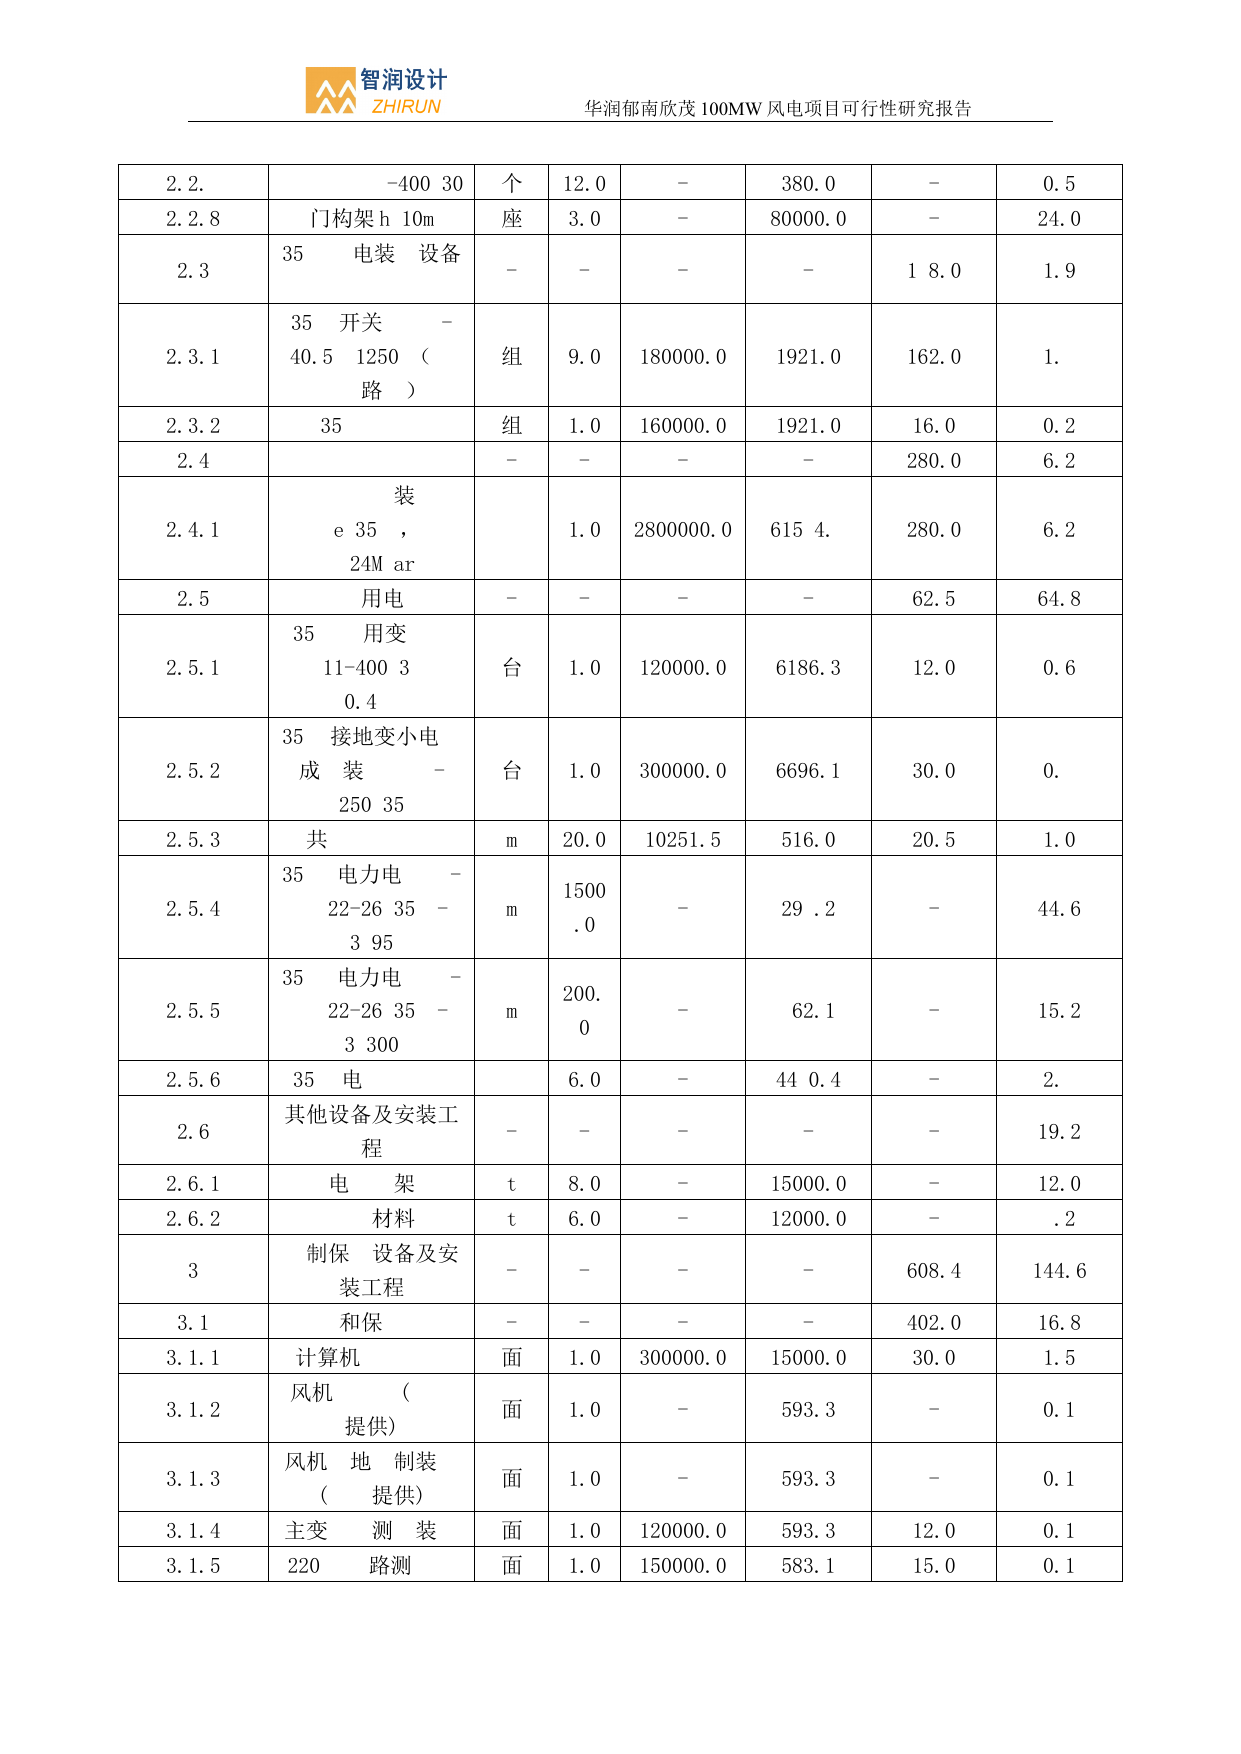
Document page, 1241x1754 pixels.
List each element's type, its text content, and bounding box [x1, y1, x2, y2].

table_cell 面 [475, 1443, 548, 1511]
table_cell 1.9 [997, 235, 1122, 303]
table_cell 1.0 [549, 407, 620, 441]
table_cell - [475, 1096, 548, 1164]
table_cell 144.6 [997, 1235, 1122, 1303]
table_cell 80000.0 [746, 200, 871, 234]
table_cell 1.7 [997, 304, 1122, 406]
table_cell - [549, 1304, 620, 1338]
table_cell 280.0 [872, 442, 996, 476]
table_cell 6.0 [549, 1200, 620, 1234]
table_cell 无功补偿装置Ue=35kV，±24MVar [269, 477, 474, 579]
table_cell 24.0 [997, 200, 1122, 234]
table_cell 178.0 [872, 235, 996, 303]
table_cell 12.0 [549, 165, 620, 199]
table_cell 门构架h=10m [269, 200, 474, 234]
table_cell 35kV电缆终端头 [269, 1061, 474, 1095]
table_cell 12.0 [872, 615, 996, 717]
table_cell 0.1 [997, 1547, 1122, 1581]
table_cell 1.0 [549, 718, 620, 819]
table_cell 3 [119, 1235, 268, 1303]
table_cell 2.5.2 [119, 718, 268, 819]
table_cell 297.2 [746, 856, 871, 957]
table_cell 30.0 [872, 1339, 996, 1373]
table_cell - [872, 1165, 996, 1199]
table_cell 3.1.3 [119, 1443, 268, 1511]
table_cell 其他设备及安装工程 [269, 1096, 474, 1164]
table_cell 593.3 [746, 1443, 871, 1511]
table_cell 162.0 [872, 304, 996, 406]
table_cell 12.0 [872, 1512, 996, 1546]
table_cell 面 [475, 1547, 548, 1581]
table_cell 3.1.5 [119, 1547, 268, 1581]
table_cell 200.0 [549, 959, 620, 1060]
table_cell 2.3.2 [119, 407, 268, 441]
table_cell - [475, 235, 548, 303]
table_cell 无功补偿系统 [269, 442, 474, 476]
table_cell 61574.7 [746, 477, 871, 579]
table_cell 主变压器测控装屏 [269, 1512, 474, 1546]
table_cell 16.0 [872, 407, 996, 441]
table_cell 2800000.0 [621, 477, 745, 579]
table_cell - [621, 856, 745, 957]
table_cell 4470.4 [746, 1061, 871, 1095]
table_cell - [549, 580, 620, 614]
table_cell 0.1 [997, 1374, 1122, 1442]
table_cell 20.0 [549, 821, 620, 854]
table_cell 监控和保护系统 [269, 1304, 474, 1338]
table_cell 9.0 [549, 304, 620, 406]
table_cell - [621, 200, 745, 234]
table_cell - [872, 856, 996, 957]
table_cell 3.1.2 [119, 1374, 268, 1442]
table_cell - [621, 235, 745, 303]
table_cell 19.2 [997, 1096, 1122, 1164]
table_cell m [475, 959, 548, 1060]
table_cell 160000.0 [621, 407, 745, 441]
table_cell 16.8 [997, 1304, 1122, 1338]
table_cell 6.2 [997, 477, 1122, 579]
table_cell 台 [475, 615, 548, 717]
table_cell 35kV接地变小电阻成套装置DKSC-250/35 [269, 718, 474, 819]
table_cell t [475, 1165, 548, 1199]
table_cell 35kV开关柜KYN-40.5 1250A（真空断路器） [269, 304, 474, 406]
table_cell 1.0 [549, 615, 620, 717]
table_cell - [621, 1374, 745, 1442]
table_cell 2.5.1 [119, 615, 268, 717]
table_cell - [872, 1374, 996, 1442]
table_cell 计算机监控系统 [269, 1339, 474, 1373]
table_cell 35kV 电力电缆ZB-YJV22-26/35kV-3*300 [269, 959, 474, 1060]
table_cell 1.0 [549, 1339, 620, 1373]
table_cell 个 [475, 165, 548, 199]
table_cell - [621, 1096, 745, 1164]
table_cell - [746, 442, 871, 476]
table_cell 35kV站用变压器SCB11-400/37kV/0.4kV [269, 615, 474, 717]
table_cell 120000.0 [621, 615, 745, 717]
table_cell - [872, 200, 996, 234]
table_cell - [621, 1235, 745, 1303]
table_cell 12.0 [997, 1165, 1122, 1199]
table_cell 1921.0 [746, 407, 871, 441]
table_cell 7.2 [997, 1200, 1122, 1234]
table_cell 面 [475, 1512, 548, 1546]
table_cell 6.0 [549, 1061, 620, 1095]
table_cell 762.1 [746, 959, 871, 1060]
table_cell 2.3 [119, 235, 268, 303]
table_cell 1.0 [549, 1374, 620, 1442]
table_cell 套 [475, 1061, 548, 1095]
table_cell 6696.1 [746, 718, 871, 819]
table_cell 6.2 [997, 442, 1122, 476]
table_cell 120000.0 [621, 1512, 745, 1546]
picture [305, 65, 448, 115]
table_cell 2.4.1 [119, 477, 268, 579]
table_cell 风机监控柜(厂家提供) [269, 1374, 474, 1442]
table_cell 防火材料 [269, 1200, 474, 1234]
table_cell 8.0 [549, 1165, 620, 1199]
table_cell - [746, 1096, 871, 1164]
table_cell - [746, 1304, 871, 1338]
table_cell - [621, 959, 745, 1060]
table_cell 2.3.1 [119, 304, 268, 406]
table_cell m [475, 856, 548, 957]
table_cell - [549, 1096, 620, 1164]
table_cell 1.0 [549, 477, 620, 579]
table_cell 30.0 [872, 718, 996, 819]
table_cell 2.5.3 [119, 821, 268, 854]
table_cell 2.2.7 [119, 165, 268, 199]
table_cell - [621, 1165, 745, 1199]
table_cell 共箱封闭母线 [269, 821, 474, 854]
table_cell t [475, 1200, 548, 1234]
table_cell 15000.0 [746, 1339, 871, 1373]
table_cell - [872, 1096, 996, 1164]
table_cell 3.1.1 [119, 1339, 268, 1373]
table_cell 180000.0 [621, 304, 745, 406]
table_cell 2.4 [119, 442, 268, 476]
table_cell 280.0 [872, 477, 996, 579]
table_cell 64.8 [997, 580, 1122, 614]
table_cell - [475, 442, 548, 476]
table_cell 10251.5 [621, 821, 745, 854]
table_cell 402.0 [872, 1304, 996, 1338]
table_cell 0.7 [997, 718, 1122, 819]
table_cell 套 [475, 477, 548, 579]
table_cell - [475, 580, 548, 614]
table_cell m [475, 821, 548, 854]
table_cell 组 [475, 304, 548, 406]
table_cell 15.2 [997, 959, 1122, 1060]
table_cell 1.5 [997, 1339, 1122, 1373]
table_cell 1.0 [549, 1512, 620, 1546]
table_cell 12000.0 [746, 1200, 871, 1234]
table_cell 台 [475, 718, 548, 819]
table_cell 面 [475, 1374, 548, 1442]
table_cell - [872, 1061, 996, 1095]
table_cell 2.6.2 [119, 1200, 268, 1234]
table_cell 2.7 [997, 1061, 1122, 1095]
table_cell - [475, 1304, 548, 1338]
table_cell - [872, 1200, 996, 1234]
table_cell - [621, 442, 745, 476]
table_cell - [475, 1235, 548, 1303]
table_cell 15000.0 [746, 1165, 871, 1199]
table_cell 300000.0 [621, 718, 745, 819]
table_cell 控制保护设备及安装工程 [269, 1235, 474, 1303]
table_cell 风机现地控制装置(厂家提供) [269, 1443, 474, 1511]
table_cell 35kV 电力电缆ZB-YJV22-26/35kV-3*95 [269, 856, 474, 957]
table_cell 3.1 [119, 1304, 268, 1338]
table_cell 0.5 [997, 165, 1122, 199]
table_cell 1921.0 [746, 304, 871, 406]
table_cell 座 [475, 200, 548, 234]
table_cell 6186.3 [746, 615, 871, 717]
table_cell 升压站用电系统 [269, 580, 474, 614]
table_cell 15.0 [872, 1547, 996, 1581]
table_cell - [549, 235, 620, 303]
table_cell - [549, 442, 620, 476]
table_cell 220kV线路测控屏 [269, 1547, 474, 1581]
table_cell - [621, 580, 745, 614]
table_cell 面 [475, 1339, 548, 1373]
table_cell - [621, 1061, 745, 1095]
table_cell 0.2 [997, 407, 1122, 441]
table_cell 3.0 [549, 200, 620, 234]
table_cell 44.6 [997, 856, 1122, 957]
table_cell 2.5.5 [119, 959, 268, 1060]
table_cell 1.0 [997, 821, 1122, 854]
table_cell 0.1 [997, 1512, 1122, 1546]
table_cell 0.1 [997, 1443, 1122, 1511]
table_cell 593.3 [746, 1512, 871, 1546]
table_cell - [872, 1443, 996, 1511]
table_cell - [621, 1200, 745, 1234]
table_cell 583.1 [746, 1547, 871, 1581]
table_cell - [872, 959, 996, 1060]
table_cell 2.6.1 [119, 1165, 268, 1199]
table_cell 35kV配电装置设备系统 [269, 235, 474, 303]
table_cell 2.5 [119, 580, 268, 614]
table_cell 0.6 [997, 615, 1122, 717]
table_cell 电缆支架 [269, 1165, 474, 1199]
table_cell 300000.0 [621, 1339, 745, 1373]
table_cell 593.3 [746, 1374, 871, 1442]
table_cell T型线夹TY-400/30 [269, 165, 474, 199]
table_cell - [746, 580, 871, 614]
table_cell 516.0 [746, 821, 871, 854]
table_cell 62.5 [872, 580, 996, 614]
table_cell - [872, 165, 996, 199]
table_cell - [621, 165, 745, 199]
table_cell 608.4 [872, 1235, 996, 1303]
table_cell - [621, 1304, 745, 1338]
table_cell 150000.0 [621, 1547, 745, 1581]
table_cell 35kV PT柜 [269, 407, 474, 441]
table_cell 1.0 [549, 1443, 620, 1511]
table_cell - [549, 1235, 620, 1303]
table_cell 2.2.8 [119, 200, 268, 234]
table_cell - [746, 235, 871, 303]
table_cell 1.0 [549, 1547, 620, 1581]
table_cell 2.5.6 [119, 1061, 268, 1095]
table_cell 组 [475, 407, 548, 441]
table_cell 2.6 [119, 1096, 268, 1164]
table_cell 380.0 [746, 165, 871, 199]
table_cell 3.1.4 [119, 1512, 268, 1546]
table_cell - [621, 1443, 745, 1511]
table_cell 2.5.4 [119, 856, 268, 957]
table_cell - [746, 1235, 871, 1303]
table_cell 20.5 [872, 821, 996, 854]
table_cell 1500.0 [549, 856, 620, 957]
